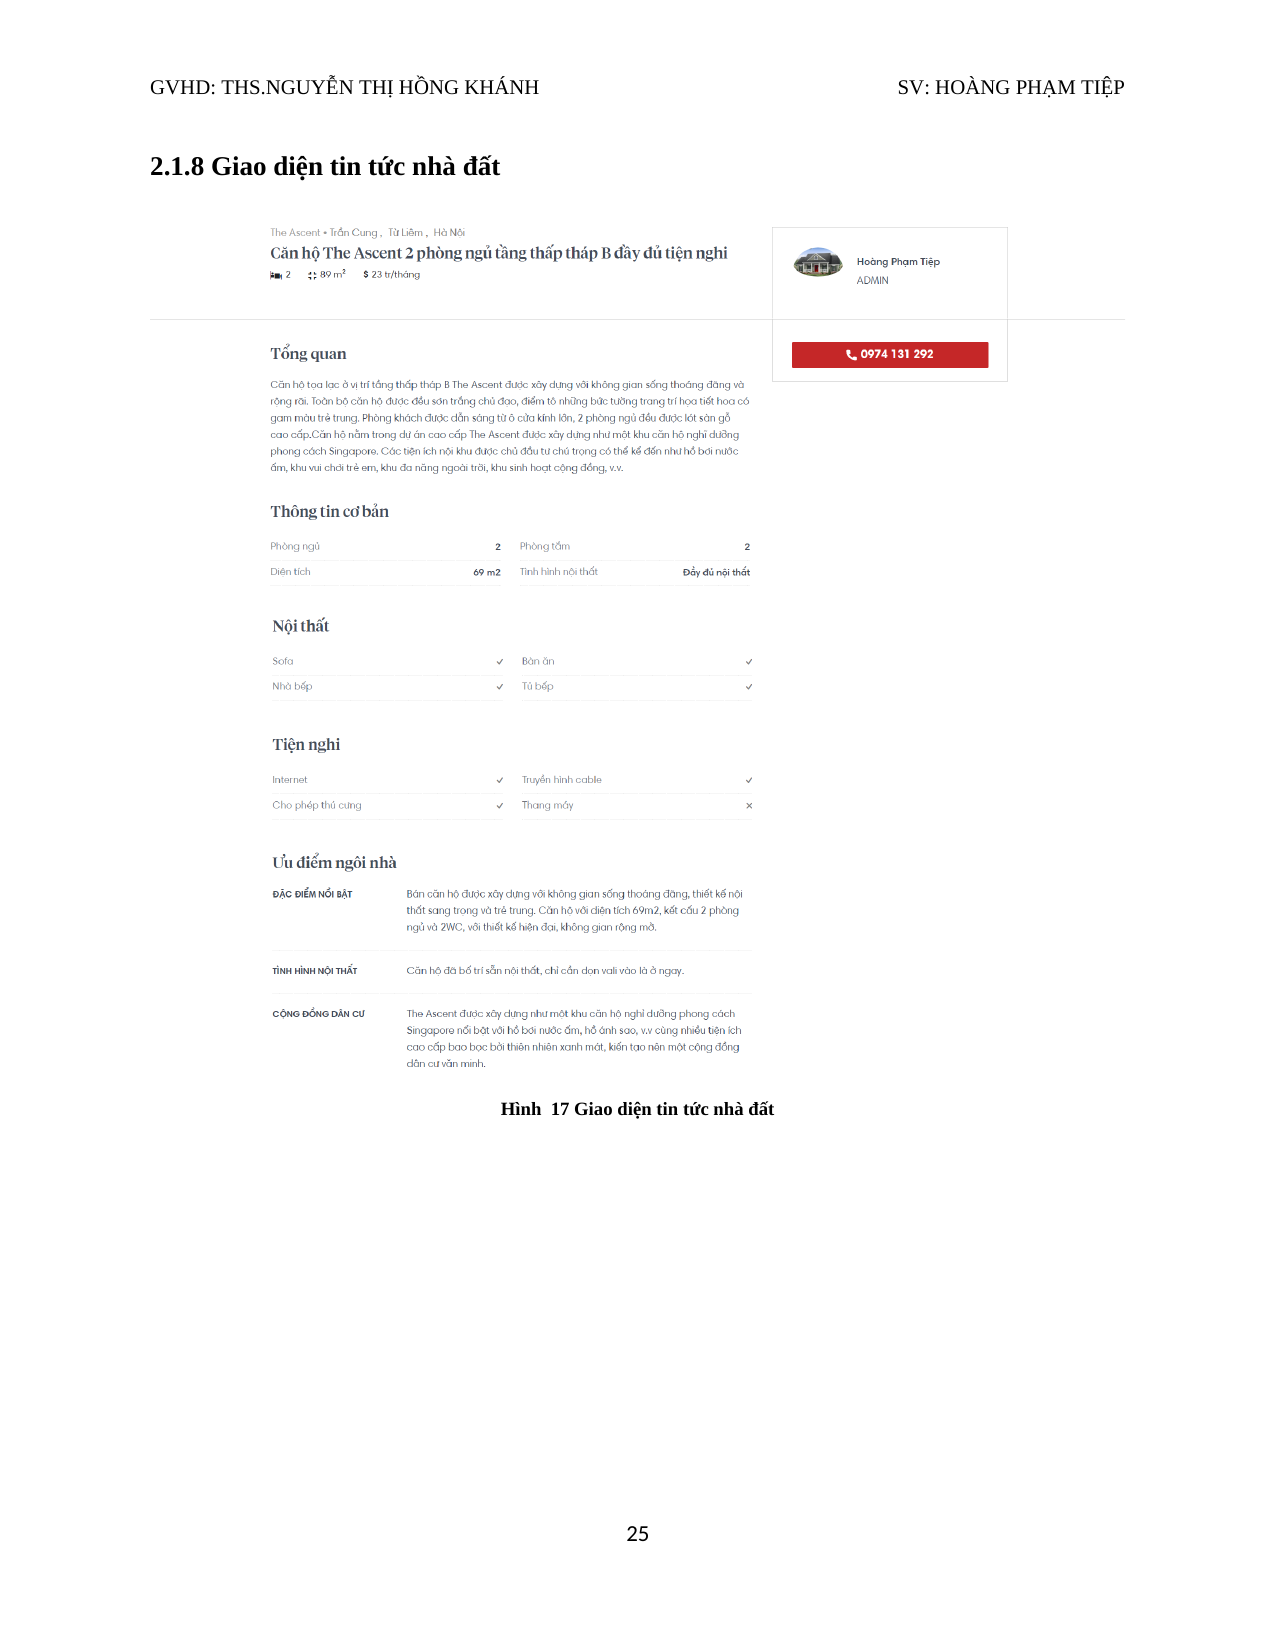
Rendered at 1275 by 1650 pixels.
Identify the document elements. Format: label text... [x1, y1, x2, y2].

text Hình 17 Giao diện tin tức nhà đất [150, 1098, 1125, 1120]
subtitle 2.1.8 Giao diện tin tức nhà đất [150, 150, 1125, 181]
picture [150, 611, 1125, 1074]
picture [150, 202, 1125, 608]
